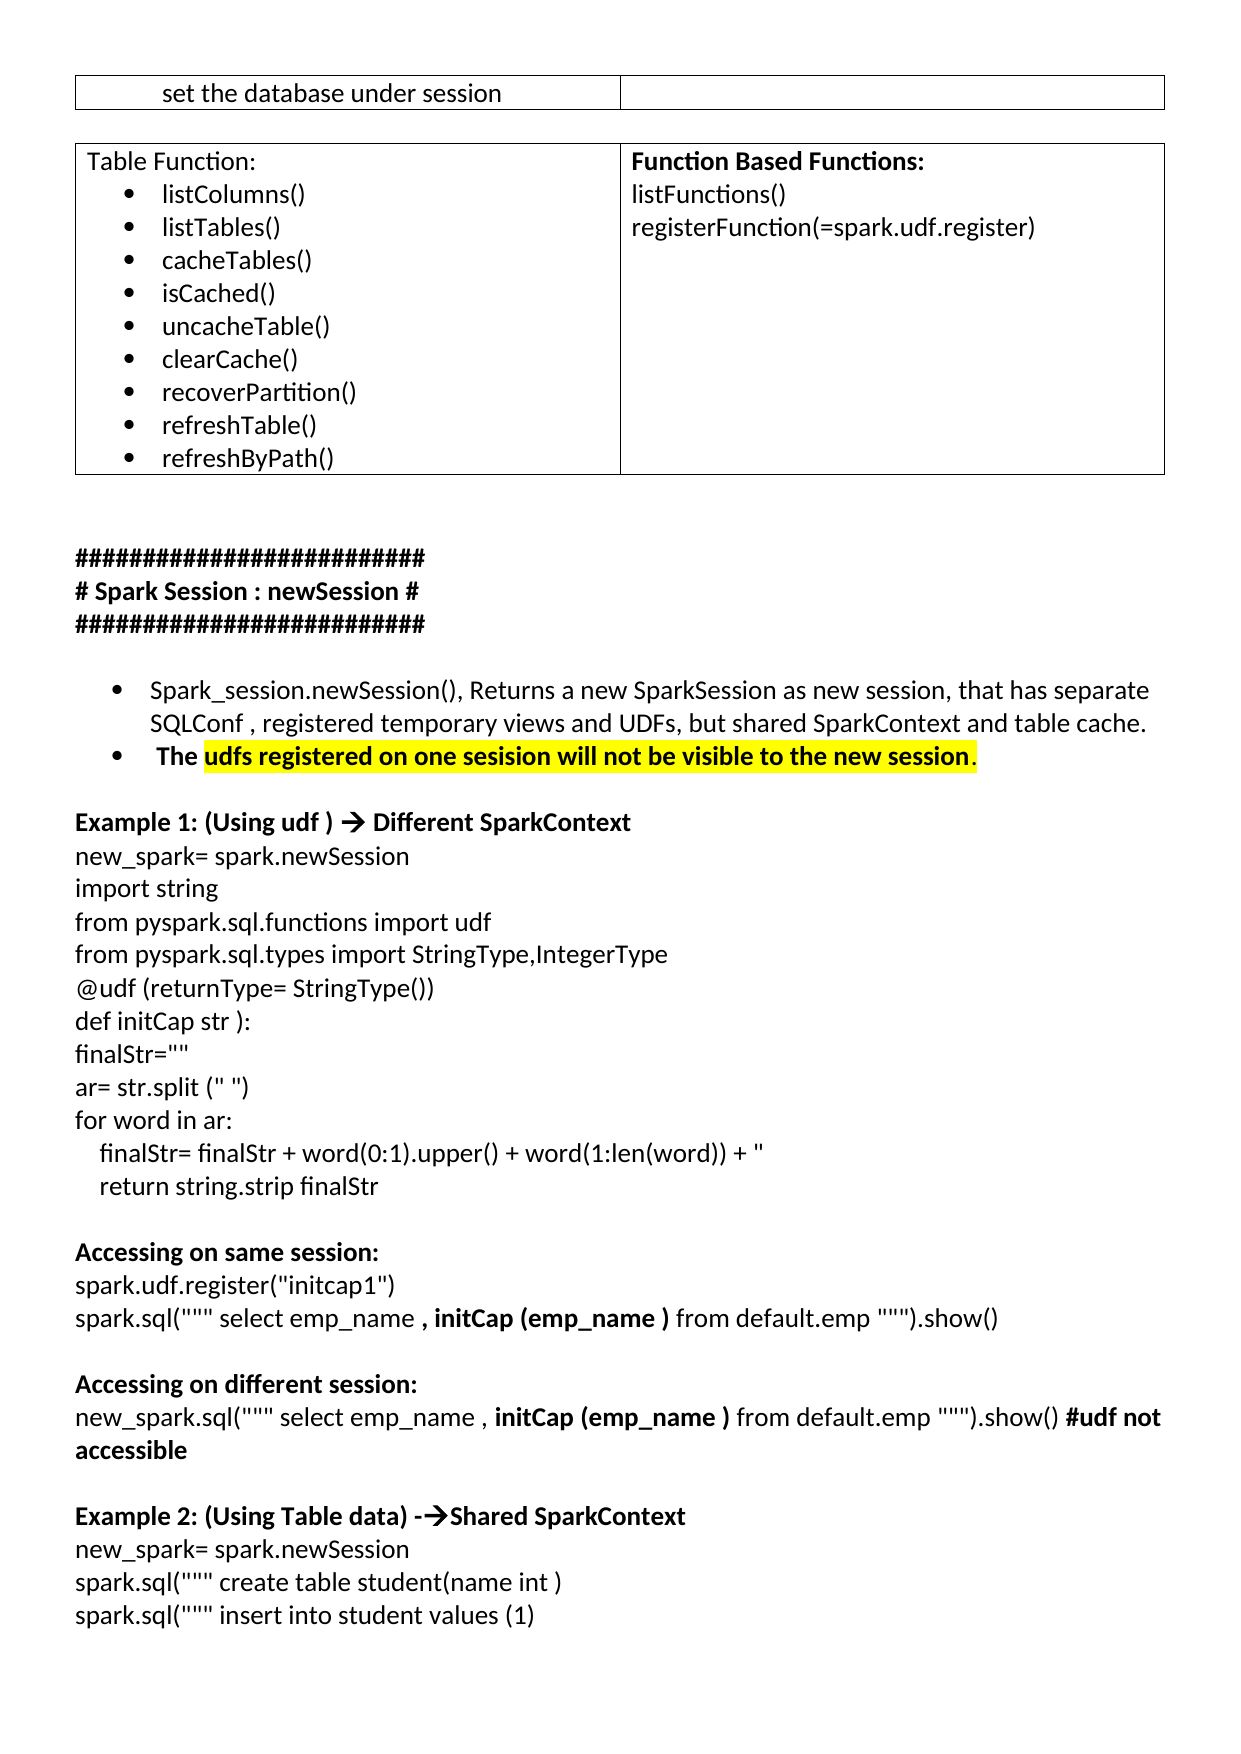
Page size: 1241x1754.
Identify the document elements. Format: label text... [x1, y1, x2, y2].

text finalStr= finalStr + word(0:1).upper() + word(1:len(word)) + " [75, 1136, 1165, 1169]
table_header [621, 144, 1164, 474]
text spark.sql(""" select emp_name , initCap (emp_name ) from default.emp """).show() [75, 1301, 1165, 1334]
text spark.udf.register("initcap1") [75, 1268, 1165, 1301]
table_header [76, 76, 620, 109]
text import string [75, 872, 1165, 905]
text Accessing on different session: [75, 1367, 1165, 1400]
text ########################## [75, 541, 1165, 574]
text Example 1: (Using udf ) Different SparkContext [75, 806, 1165, 839]
text Accessing on same session: [75, 1235, 1165, 1268]
text # Spark Session : newSession # [75, 574, 1165, 607]
text spark.sql(""" insert into student values (1) [75, 1598, 1165, 1631]
text ar= str.split (" ") [75, 1070, 1165, 1103]
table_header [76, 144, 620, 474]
text new_spark= spark.newSession [75, 1532, 1165, 1565]
text return string.strip finalStr [75, 1169, 1165, 1202]
text new_spark.sql(""" select emp_name , initCap (emp_name ) from default.emp """).show() #udf not accessible [75, 1400, 1165, 1466]
text from pyspark.sql.types import StringType,IntegerType [75, 938, 1165, 971]
text spark.sql(""" create table student(name int ) [75, 1565, 1165, 1598]
text new_spark= spark.newSession [75, 839, 1165, 872]
text def initCap str ): [75, 1004, 1165, 1037]
text for word in ar: [75, 1103, 1165, 1136]
text finalStr="" [75, 1037, 1165, 1070]
text Example 2: (Using Table data) -Shared SparkContext [75, 1499, 1165, 1532]
list Spark_session.newSession(), Returns a new SparkSession as new session, that has separate SQLConf , registered temporary views and UDFs, but shared SparkContext and table cache. [112, 673, 1165, 739]
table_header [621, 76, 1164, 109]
text @udf (returnType= StringType()) [75, 971, 1165, 1004]
list The udfs registered on one sesision will not be visible to the new session. [112, 739, 1165, 773]
text ########################## [75, 607, 1165, 641]
text from pyspark.sql.functions import udf [75, 905, 1165, 938]
